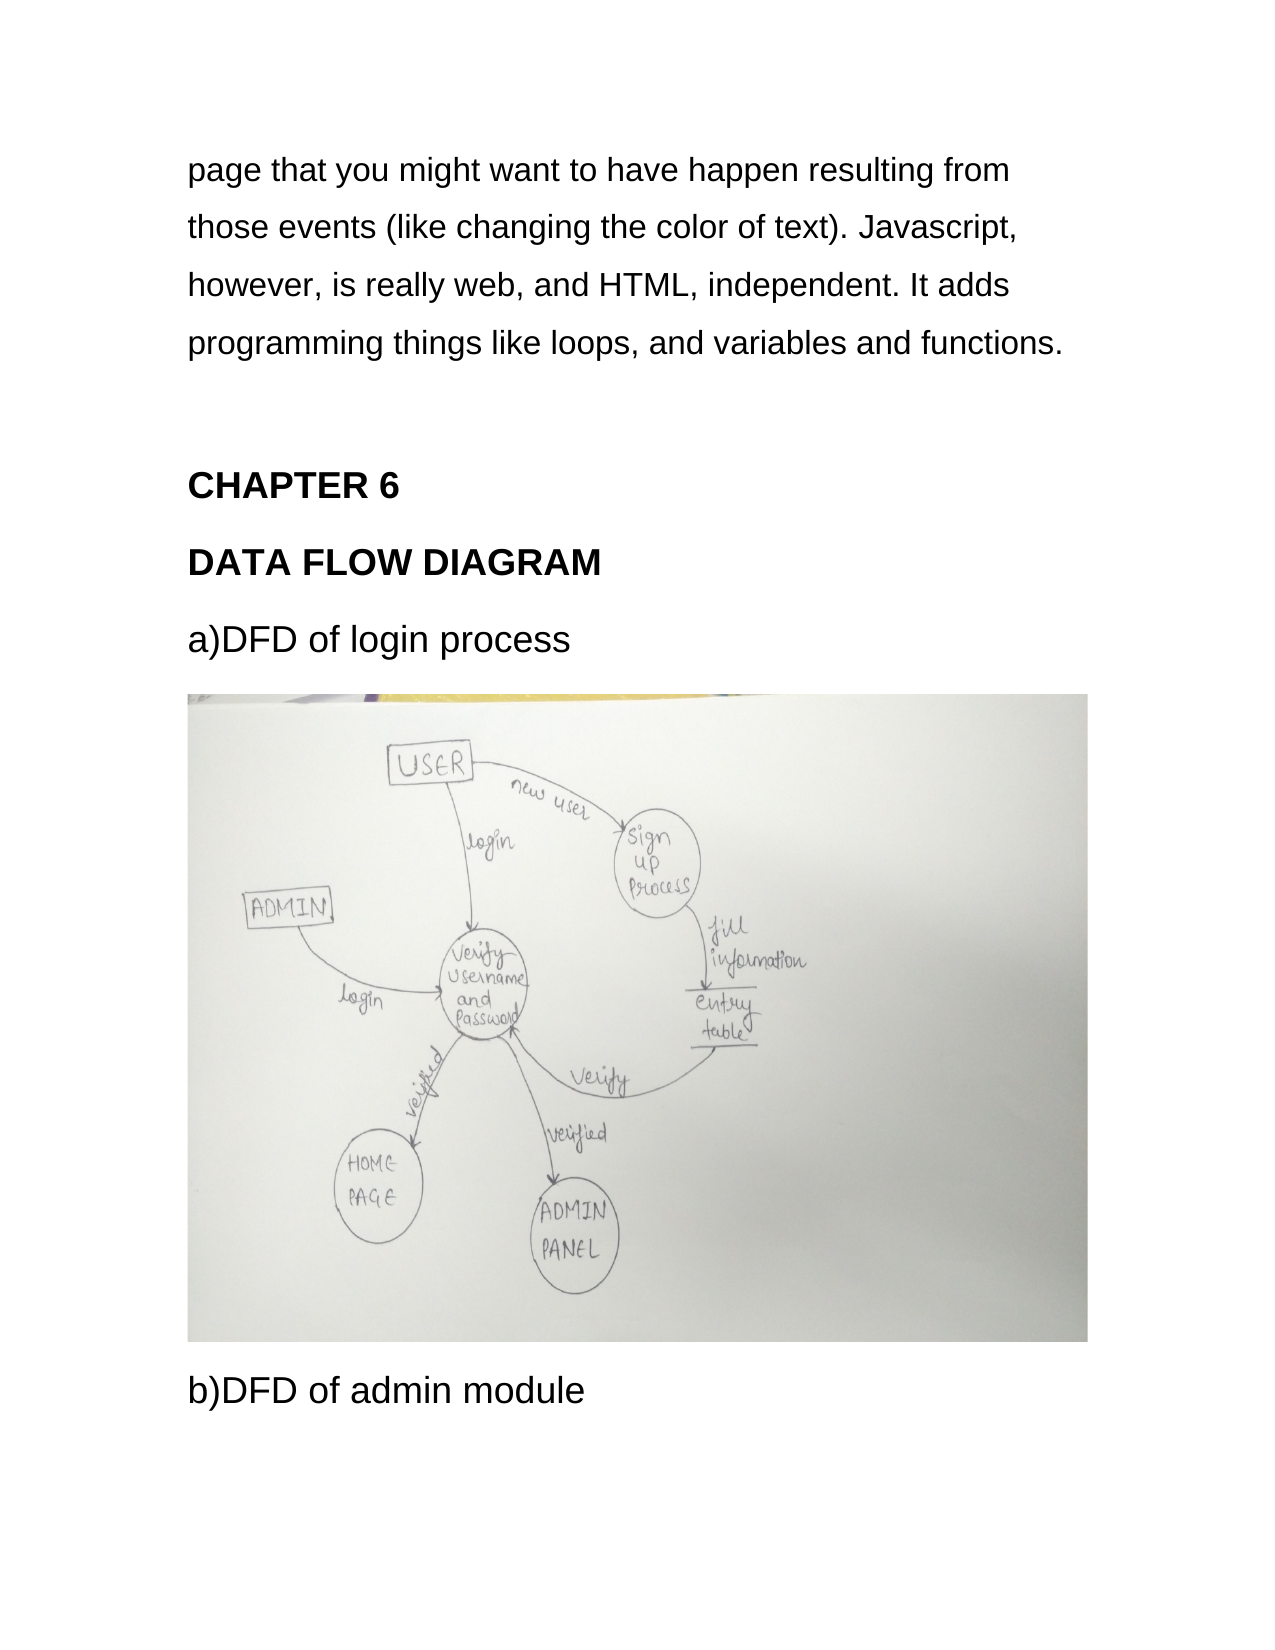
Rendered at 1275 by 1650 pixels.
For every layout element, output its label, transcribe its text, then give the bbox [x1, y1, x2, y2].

text DATA FLOW DIAGRAM [187, 540, 1087, 583]
picture [187, 694, 1088, 1342]
text CHAPTER 6 [187, 463, 1087, 506]
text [187, 150, 1087, 361]
text a)DFD of login process [187, 617, 1087, 661]
text b)DFD of admin module [187, 1368, 1087, 1411]
